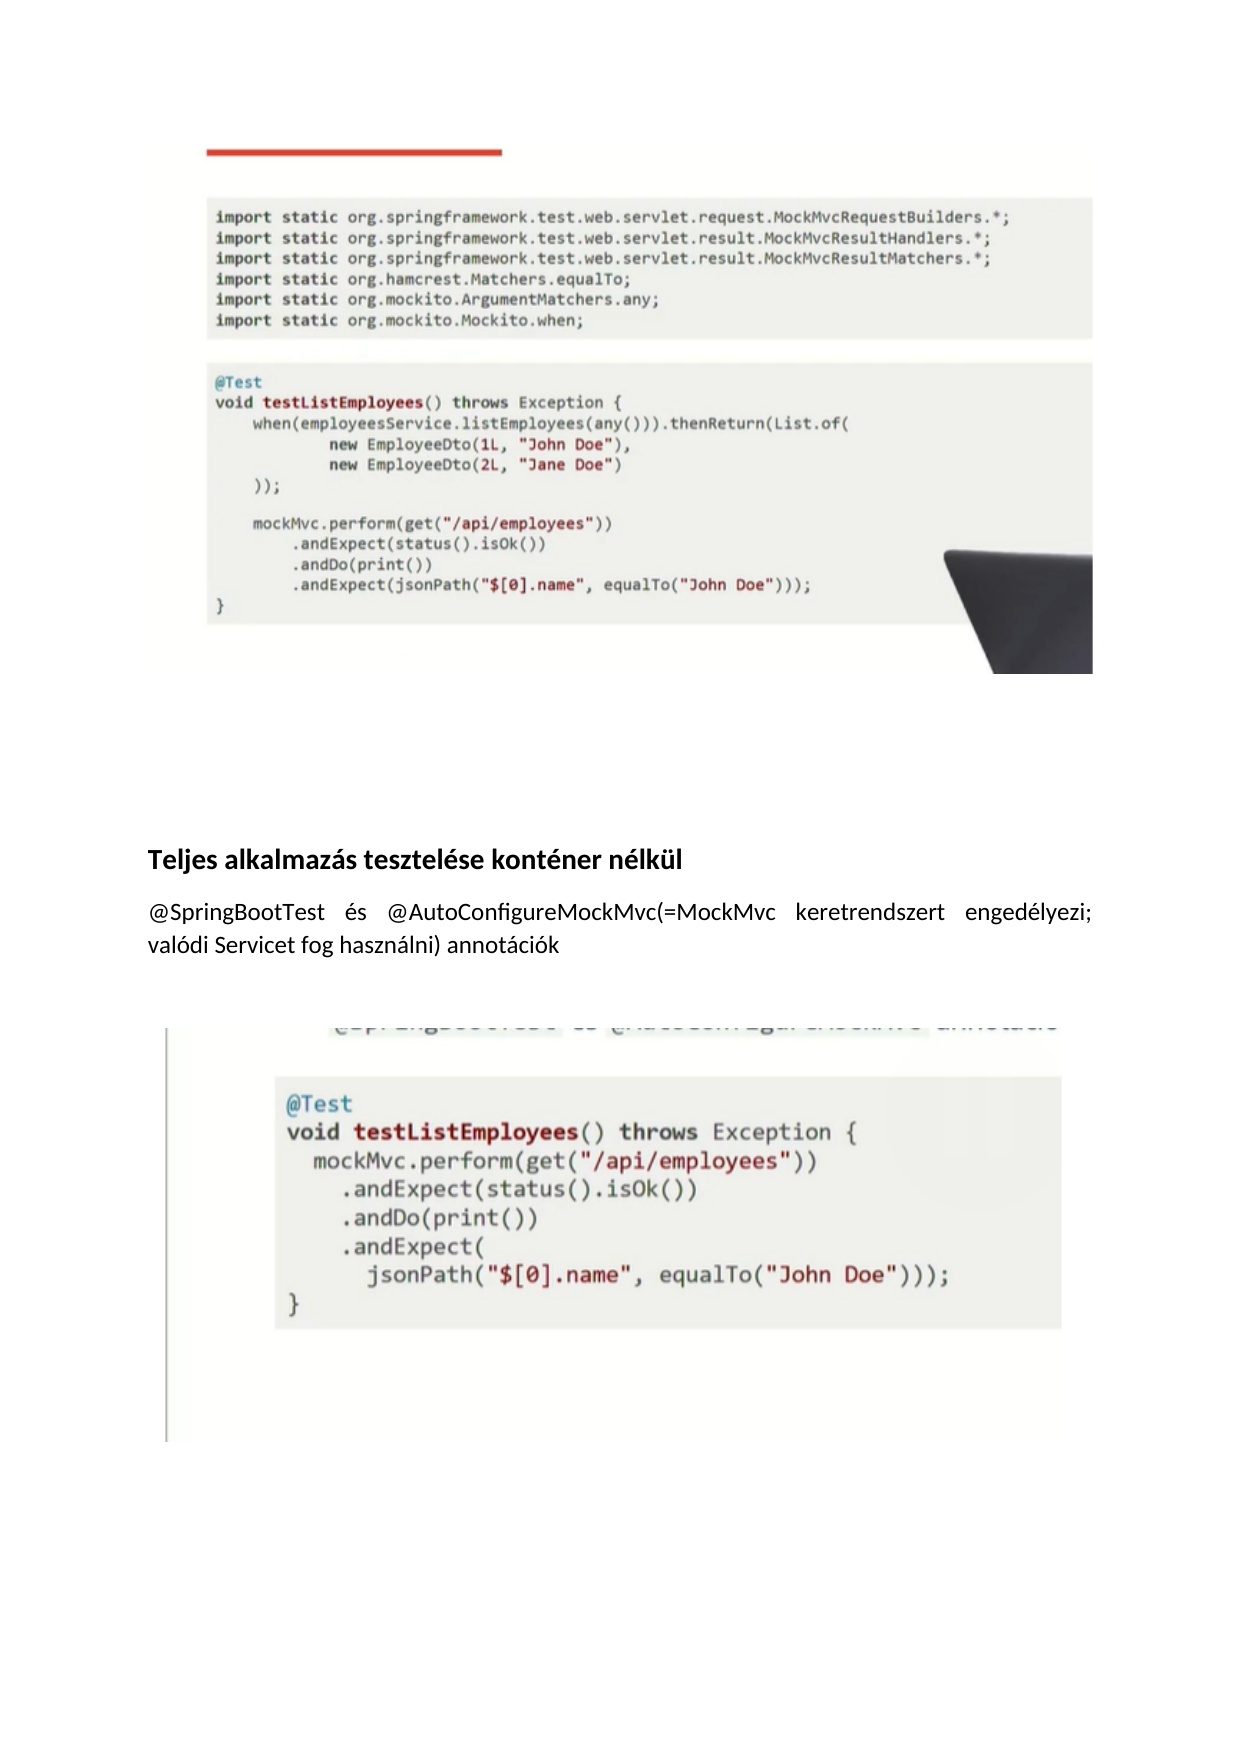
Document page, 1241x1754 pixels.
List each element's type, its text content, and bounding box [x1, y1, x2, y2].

text @SpringBootTest és @AutoConfigureMockMvc(=MockMvc keretrendszert engedélyezi; valódi Servicet fog használni) annotációk [148, 897, 1093, 960]
picture [147, 147, 1093, 674]
text Teljes alkalmazás tesztelése konténer nélkül [148, 841, 1093, 877]
picture [147, 1028, 1062, 1442]
